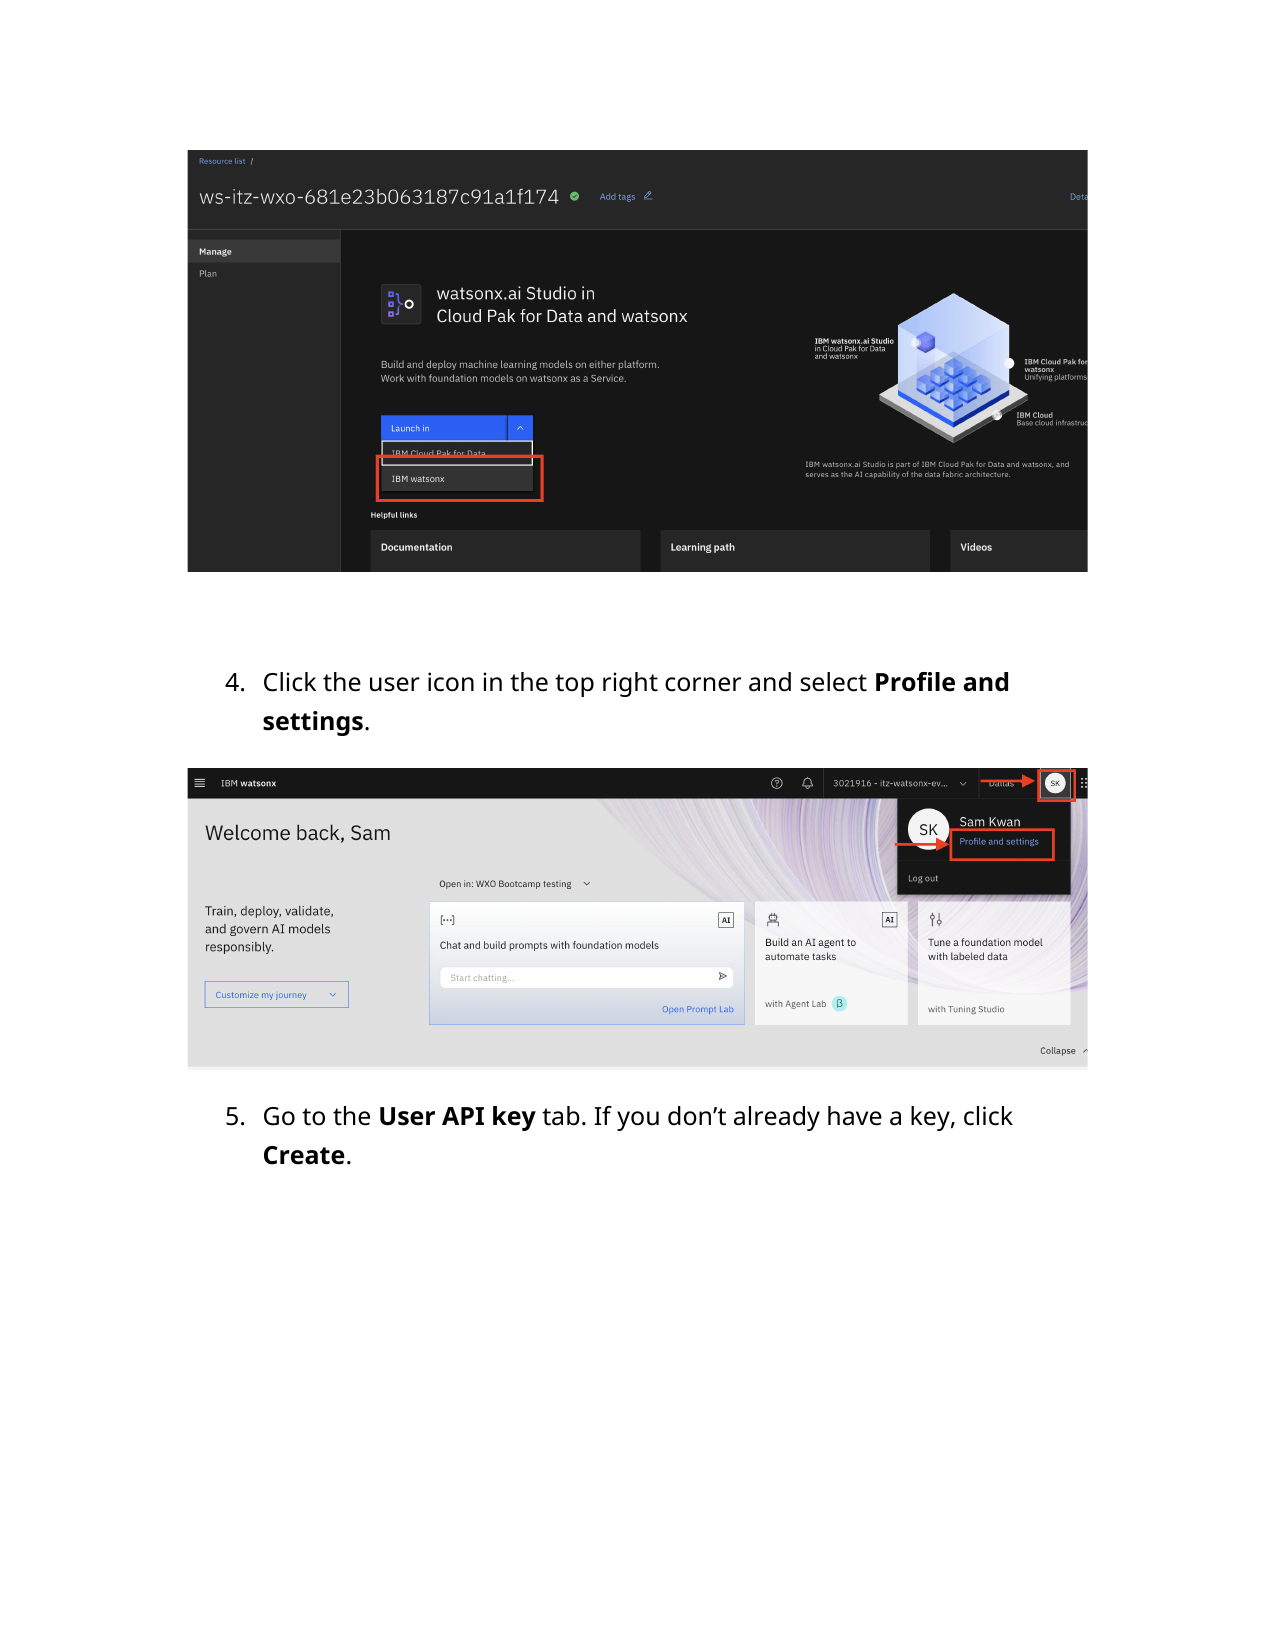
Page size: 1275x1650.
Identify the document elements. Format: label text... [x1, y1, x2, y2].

picture [187, 768, 1088, 1070]
list Go to the User API key tab. If you don’t already have a key, click Create. [225, 1099, 1087, 1172]
picture [187, 150, 1088, 572]
list Click the user icon in the top right corner and select Profile and settings. [225, 665, 1087, 738]
